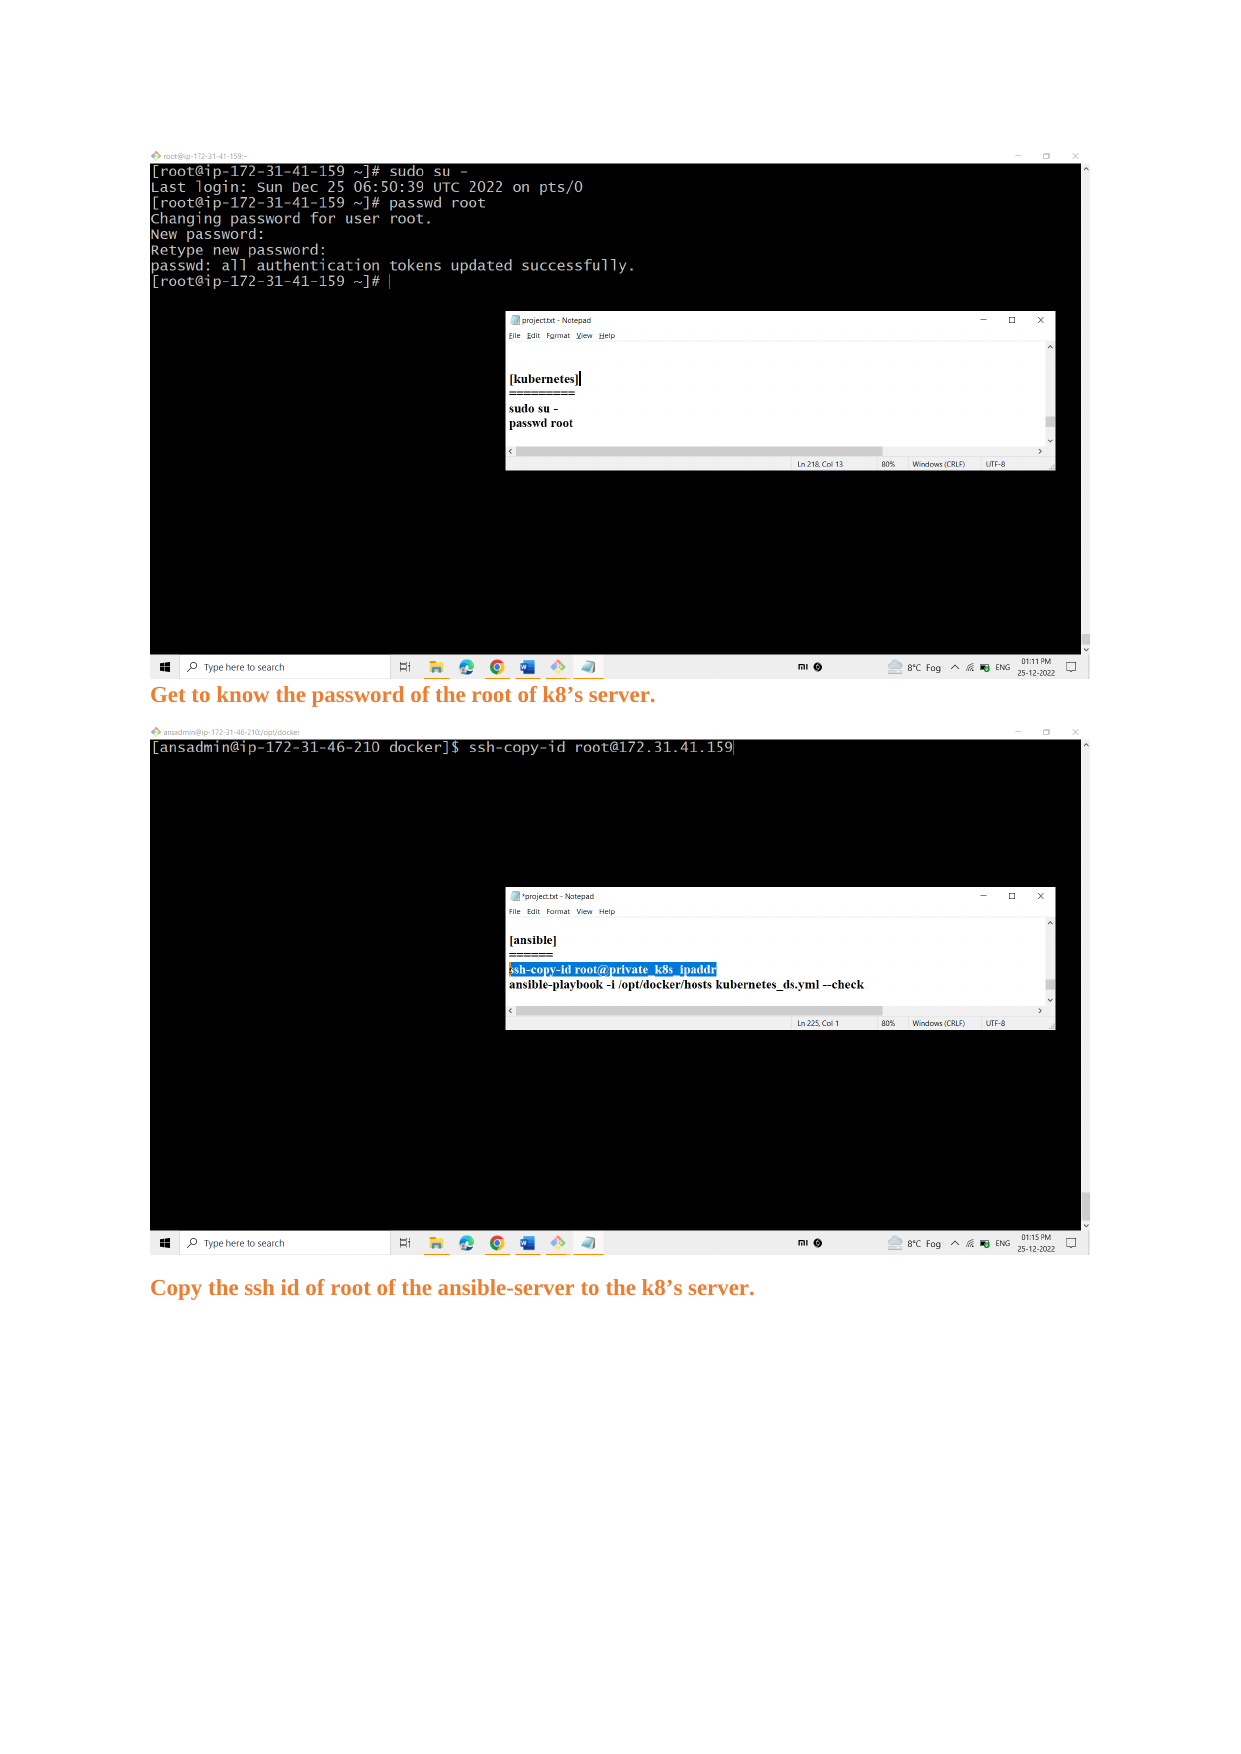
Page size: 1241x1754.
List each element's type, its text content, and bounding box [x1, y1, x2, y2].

text Get to know the password of the root of k8’s server. [150, 679, 1090, 707]
text Copy the ssh id of root of the ansible-server to the k8’s server. [150, 1274, 1090, 1300]
picture [150, 150, 1091, 679]
picture [150, 726, 1091, 1255]
